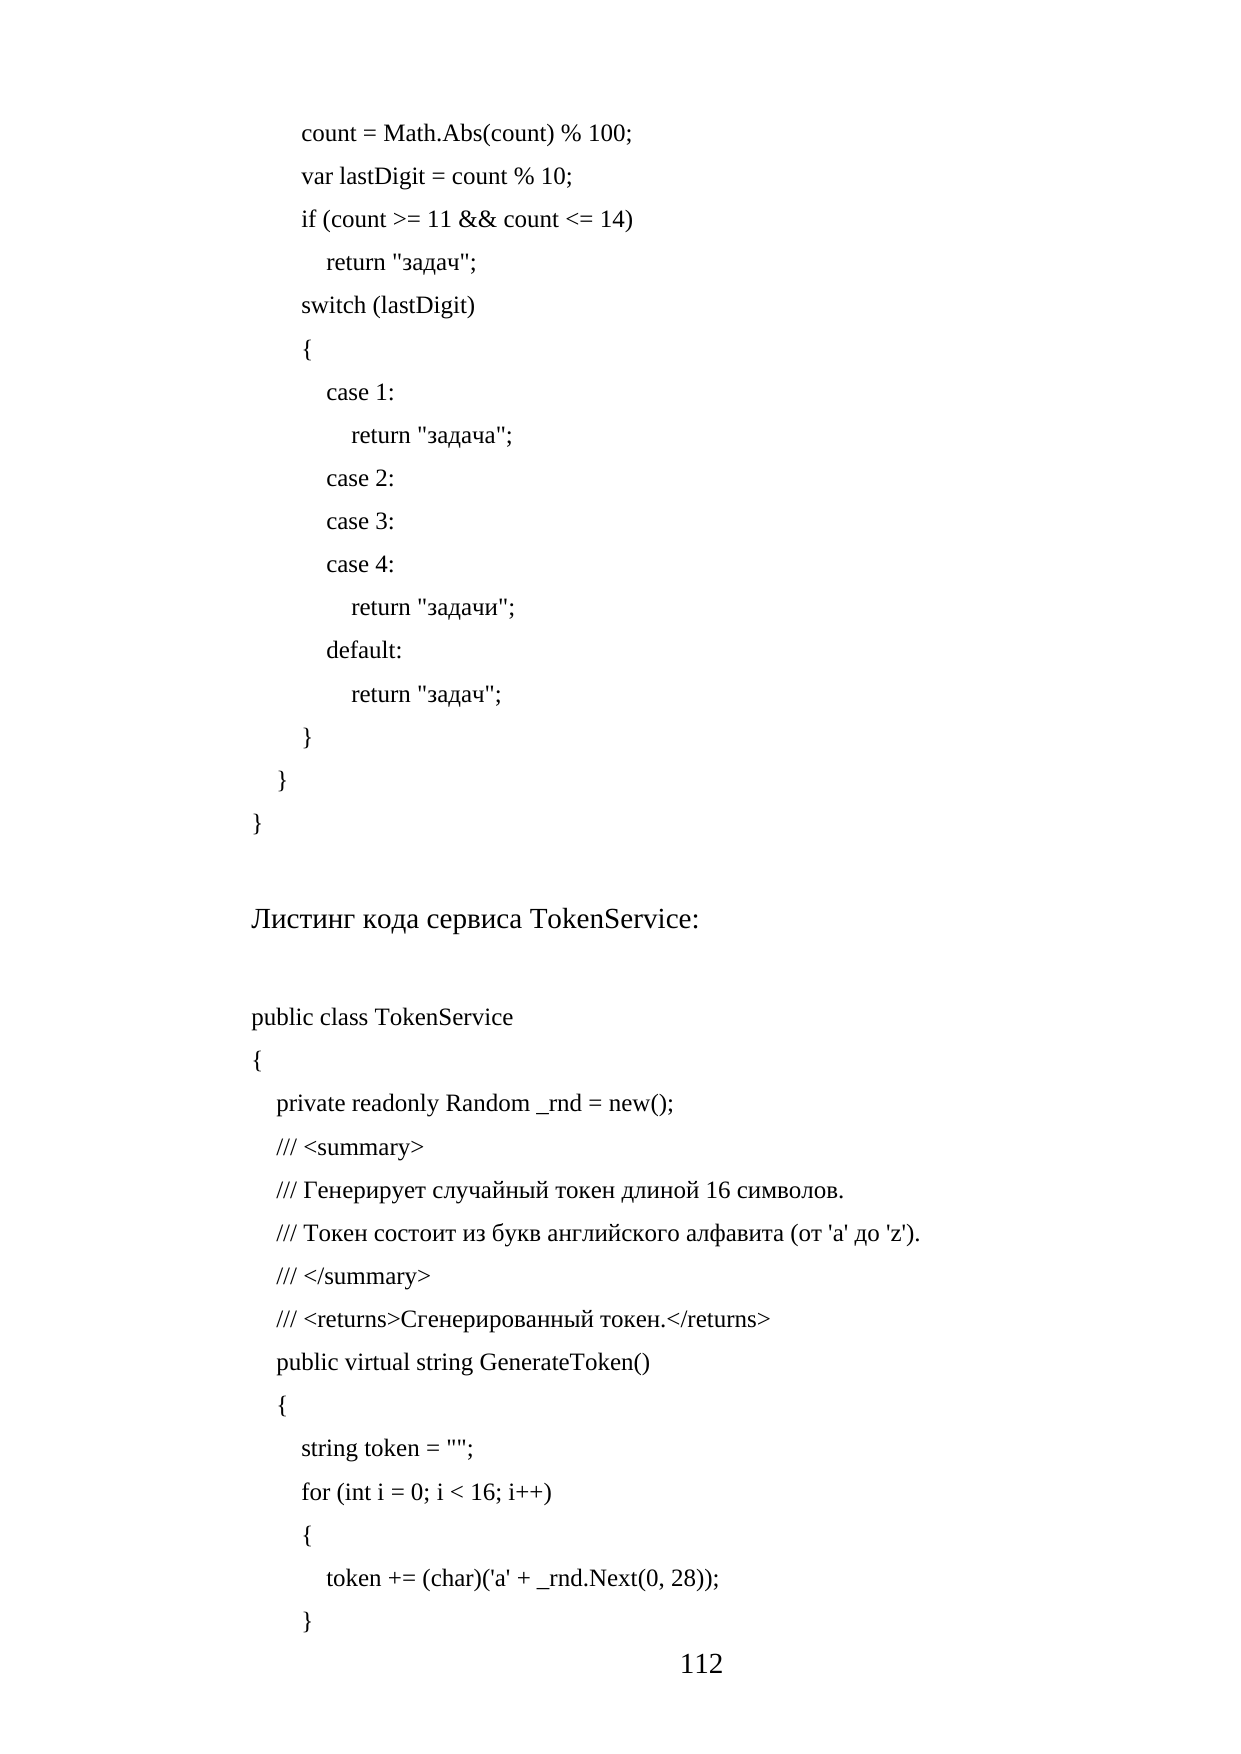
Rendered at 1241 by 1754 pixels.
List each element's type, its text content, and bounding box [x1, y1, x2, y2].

text return "задач"; [177, 679, 1152, 707]
text { [177, 1520, 1152, 1548]
text token += (char)('a' + _rnd.Next(0, 28)); [177, 1563, 1152, 1592]
text { [177, 334, 1152, 362]
text /// Токен состоит из букв английского алфавита (от 'a' до 'z'). [177, 1218, 1152, 1247]
text } [177, 765, 1152, 794]
text case 3: [177, 506, 1152, 535]
text return "задачи"; [177, 592, 1152, 621]
text /// <returns>Сгенерированный токен.</returns> [177, 1304, 1152, 1333]
text case 1: [177, 377, 1152, 406]
text case 2: [177, 463, 1152, 492]
text /// <summary> [177, 1132, 1152, 1160]
text return "задача"; [177, 420, 1152, 449]
text } [177, 1606, 1152, 1635]
text string token = ""; [177, 1433, 1152, 1462]
text } [177, 808, 1152, 837]
text return "задач"; [177, 247, 1152, 276]
text for (int i = 0; i < 16; i++) [177, 1477, 1152, 1505]
text switch (lastDigit) [177, 291, 1152, 319]
text case 4: [177, 549, 1152, 578]
text count = Math.Abs(count) % 100; [177, 118, 1152, 147]
text public virtual string GenerateToken() [177, 1347, 1152, 1376]
text } [177, 722, 1152, 751]
text default: [177, 636, 1152, 664]
text Листинг кода сервиса TokenService: [177, 902, 1152, 935]
text private readonly Random _rnd = new(); [177, 1088, 1152, 1117]
text { [177, 1390, 1152, 1419]
text { [177, 1045, 1152, 1074]
text if (count >= 11 && count <= 14) [177, 204, 1152, 233]
text public class TokenService [177, 1002, 1152, 1031]
text /// </summary> [177, 1261, 1152, 1290]
text /// Генерирует случайный токен длиной 16 символов. [177, 1175, 1152, 1203]
text var lastDigit = count % 10; [177, 161, 1152, 190]
